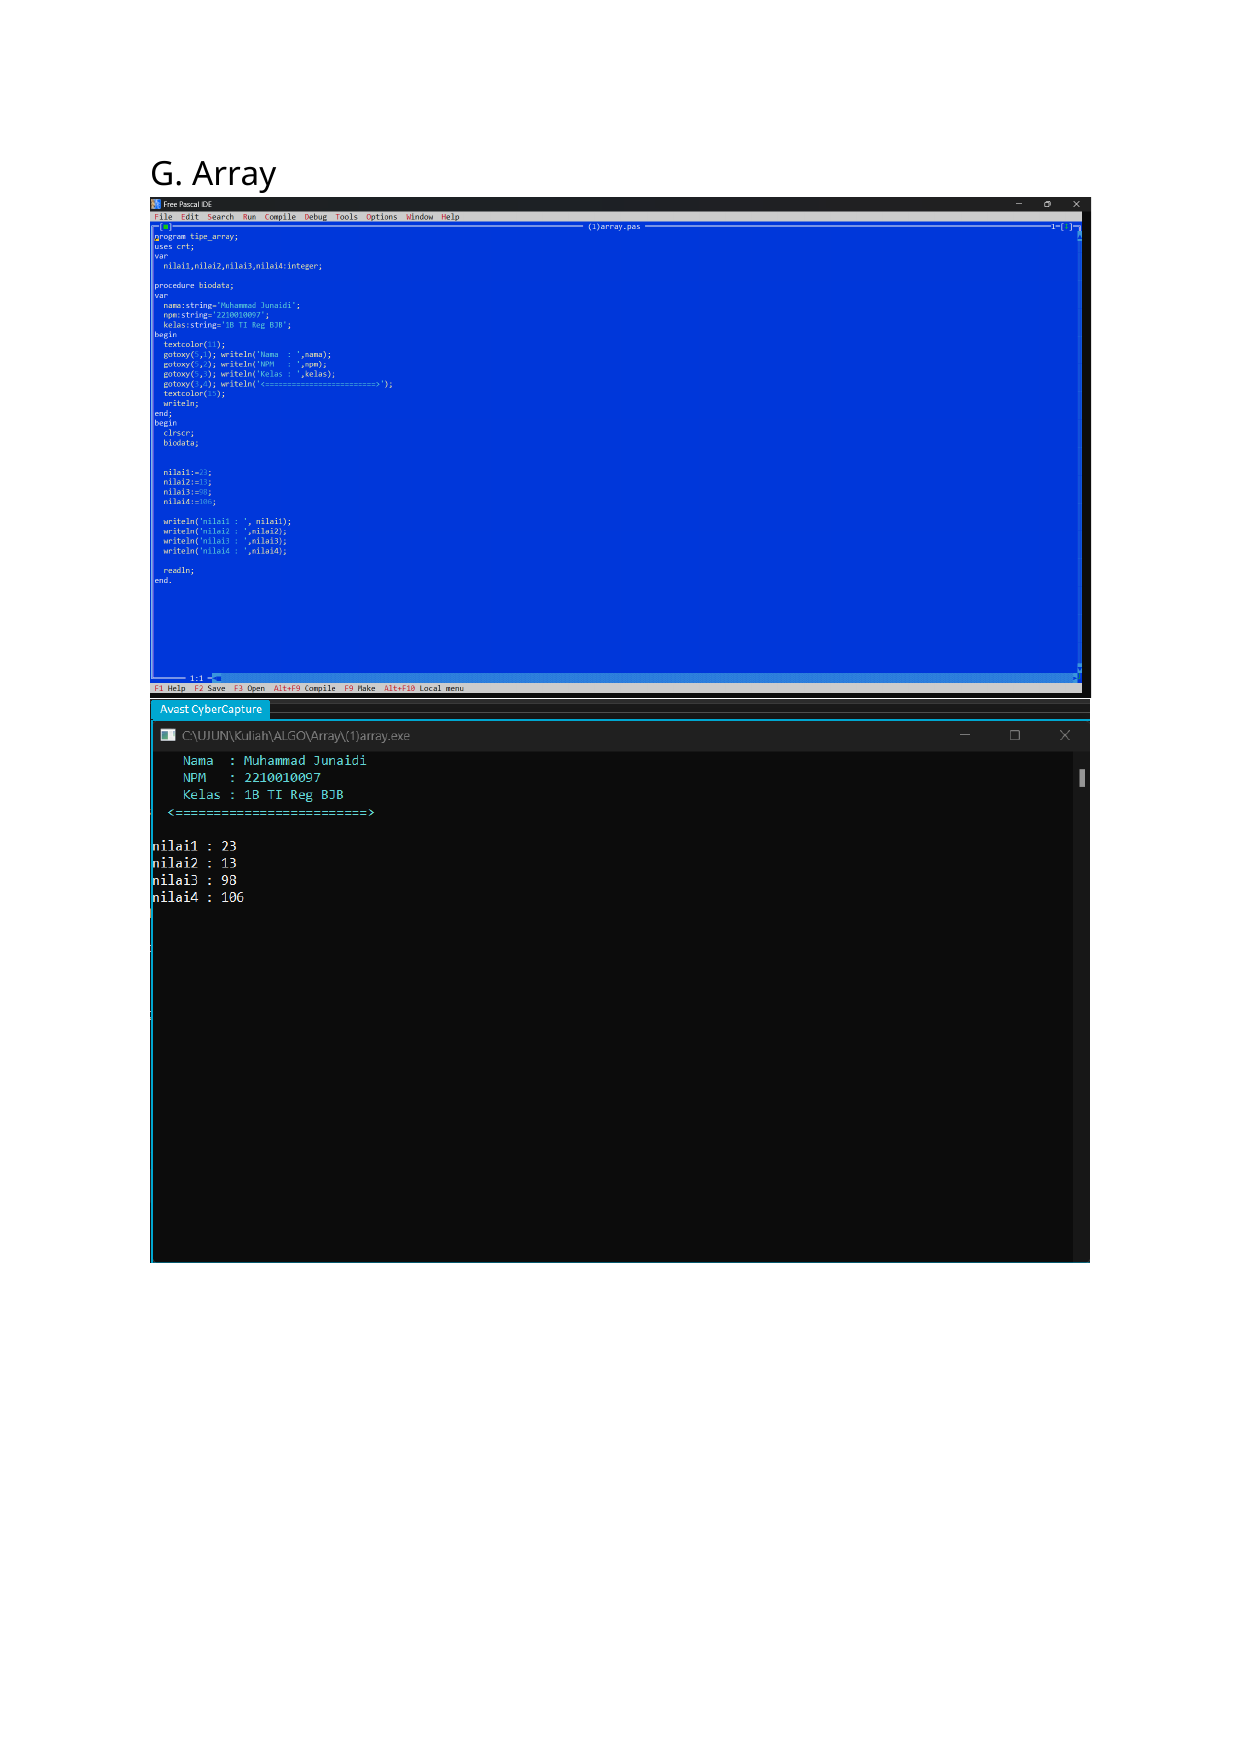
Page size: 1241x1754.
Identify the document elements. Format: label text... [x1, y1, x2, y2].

picture [154, 722, 1090, 1263]
picture [150, 197, 1092, 698]
text G. Array [150, 150, 1090, 197]
picture [270, 699, 1090, 718]
